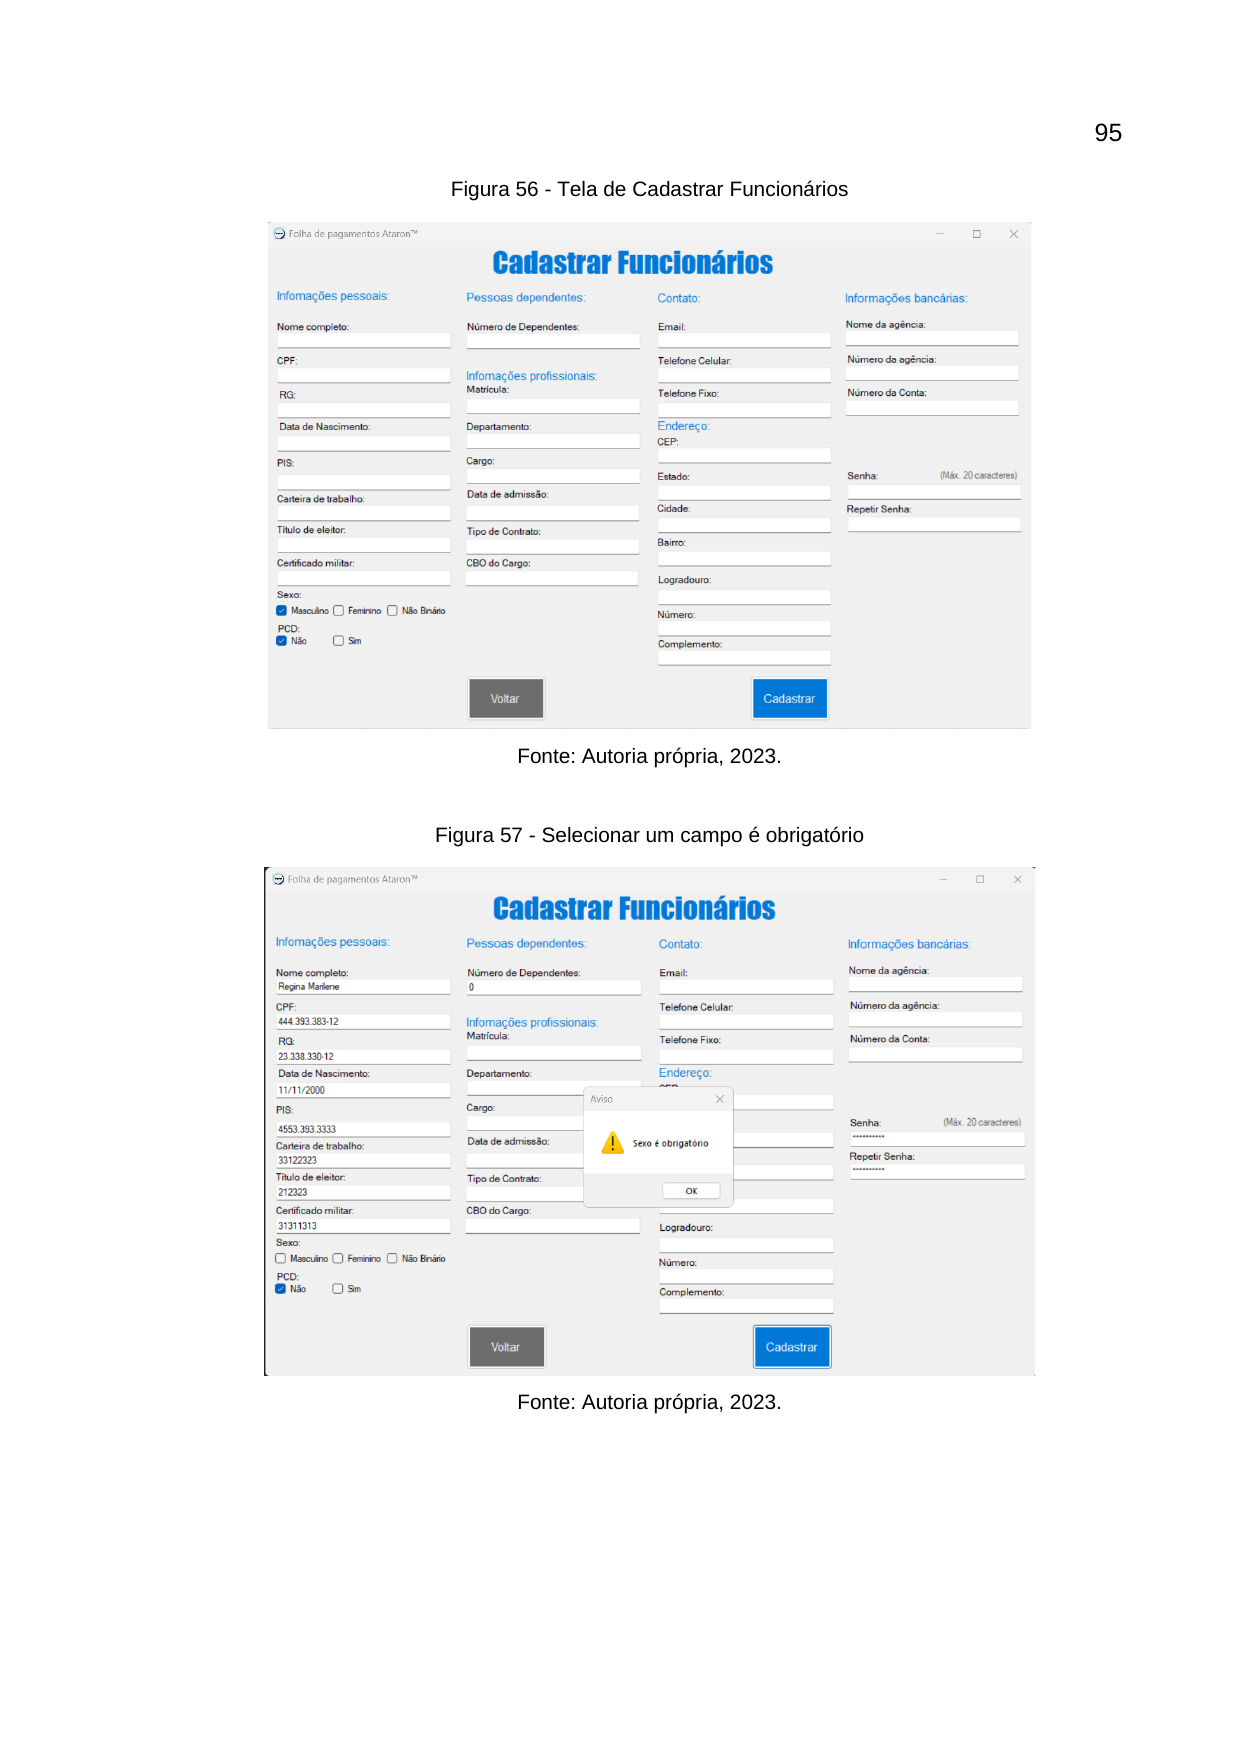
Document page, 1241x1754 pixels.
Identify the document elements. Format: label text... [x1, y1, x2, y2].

picture [267, 222, 1032, 730]
picture [264, 867, 1036, 1376]
text Fonte: Autoria própria, 2023. [177, 744, 1122, 768]
text Fonte: Autoria própria, 2023. [177, 1390, 1122, 1414]
